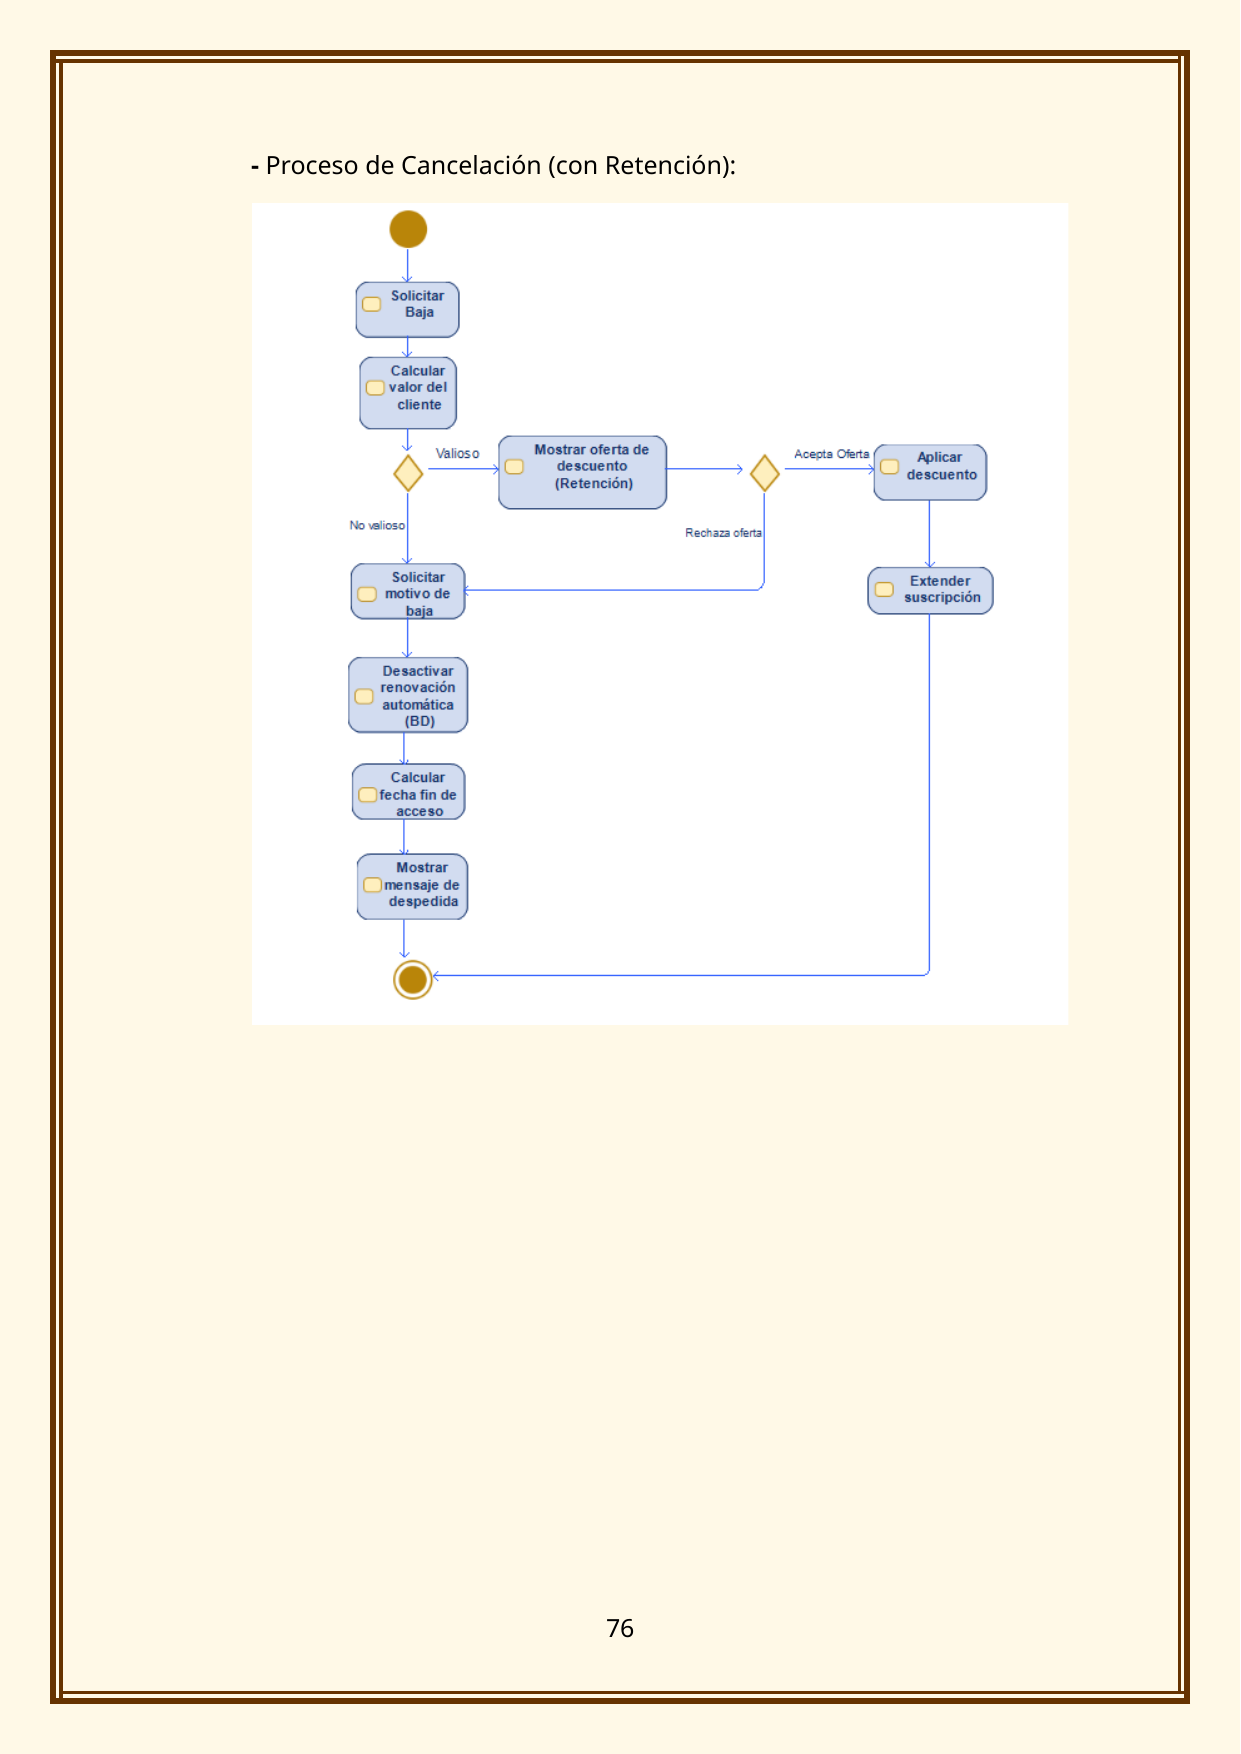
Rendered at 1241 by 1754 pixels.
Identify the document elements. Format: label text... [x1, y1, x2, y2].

text - Proceso de Cancelación (con Retención): [177, 147, 1063, 182]
picture [252, 203, 1069, 1025]
